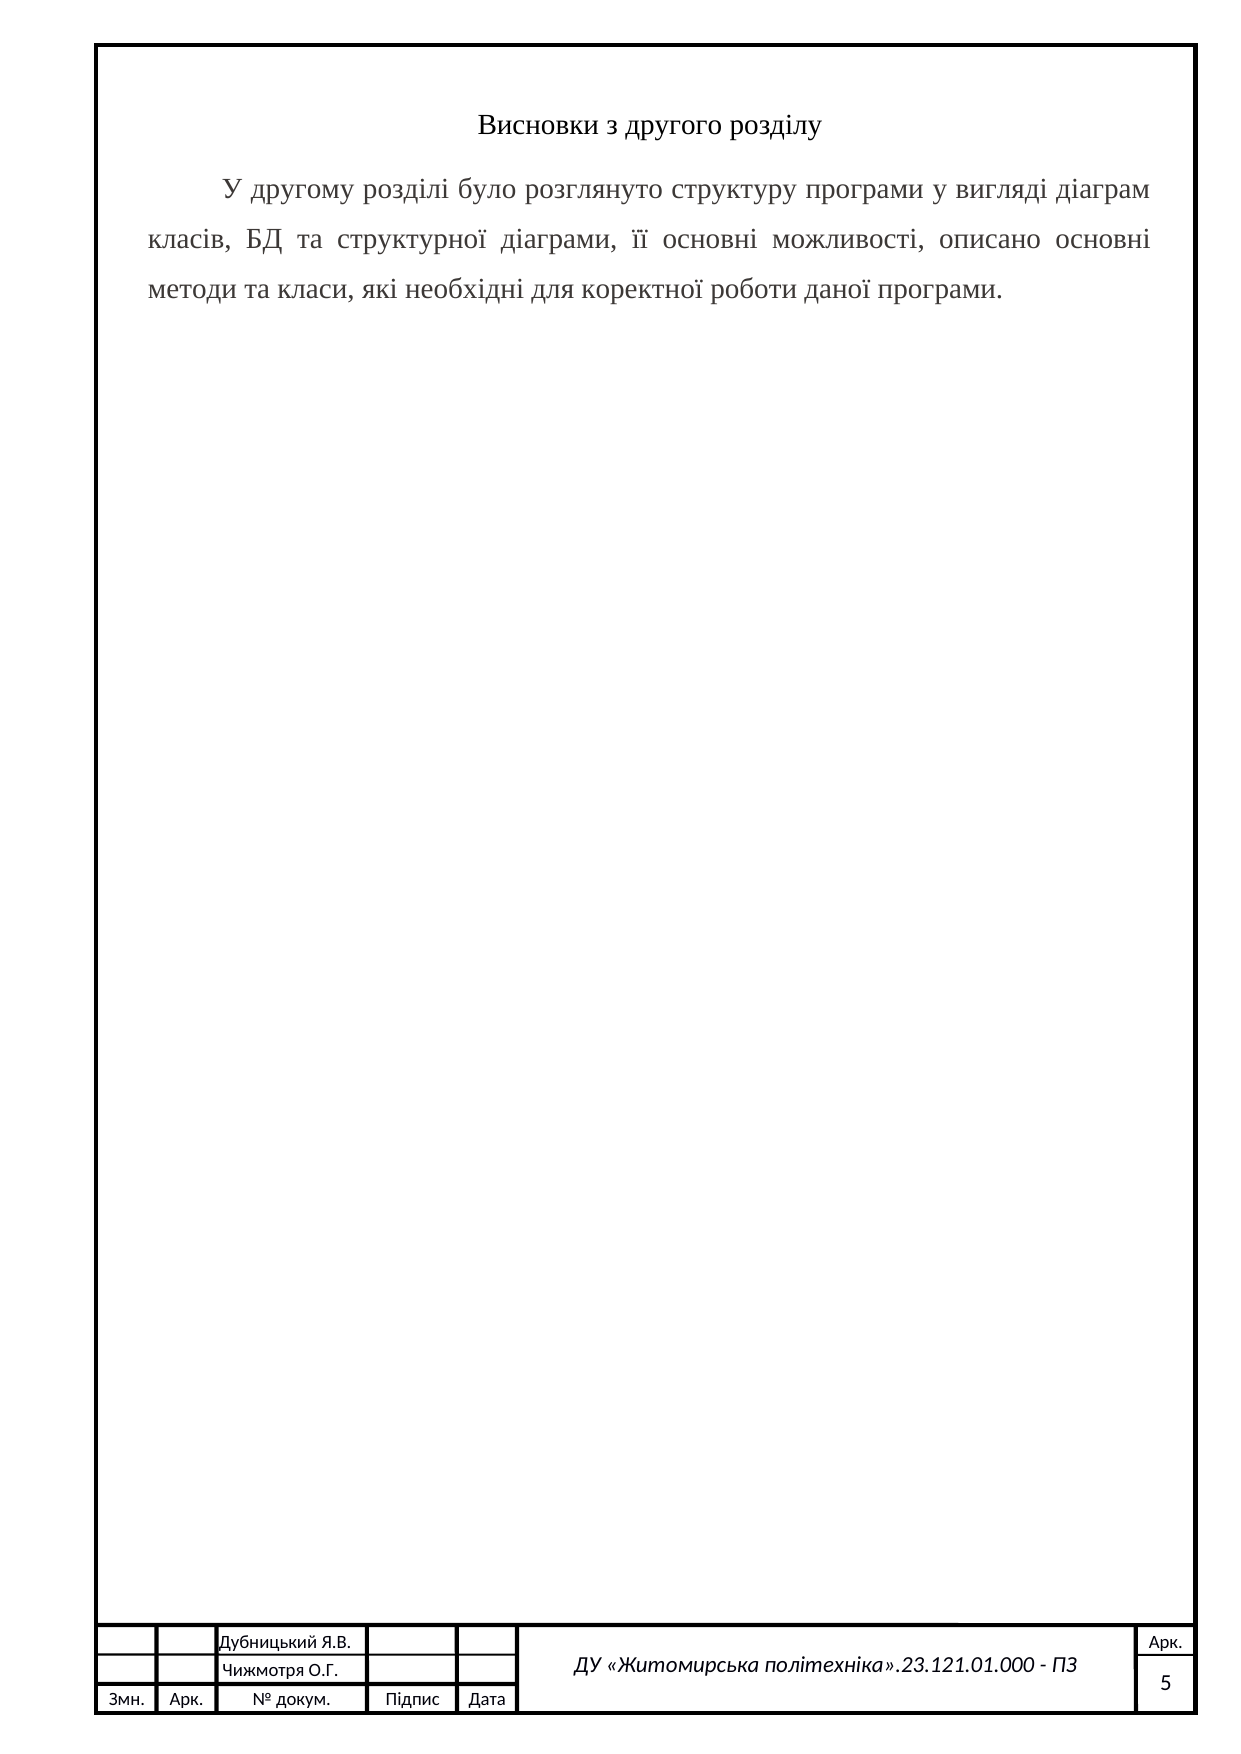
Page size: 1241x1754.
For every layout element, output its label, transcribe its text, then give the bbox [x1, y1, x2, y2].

subtitle Висновки з другого розділу [148, 107, 1152, 141]
text У другому розділі було розглянуто структуру програми у вигляді діаграм класів, БД та структурної діаграми, її основні можливості, описано основні методи та класи, які необхідні для коректної роботи даної програми. [148, 171, 1152, 305]
